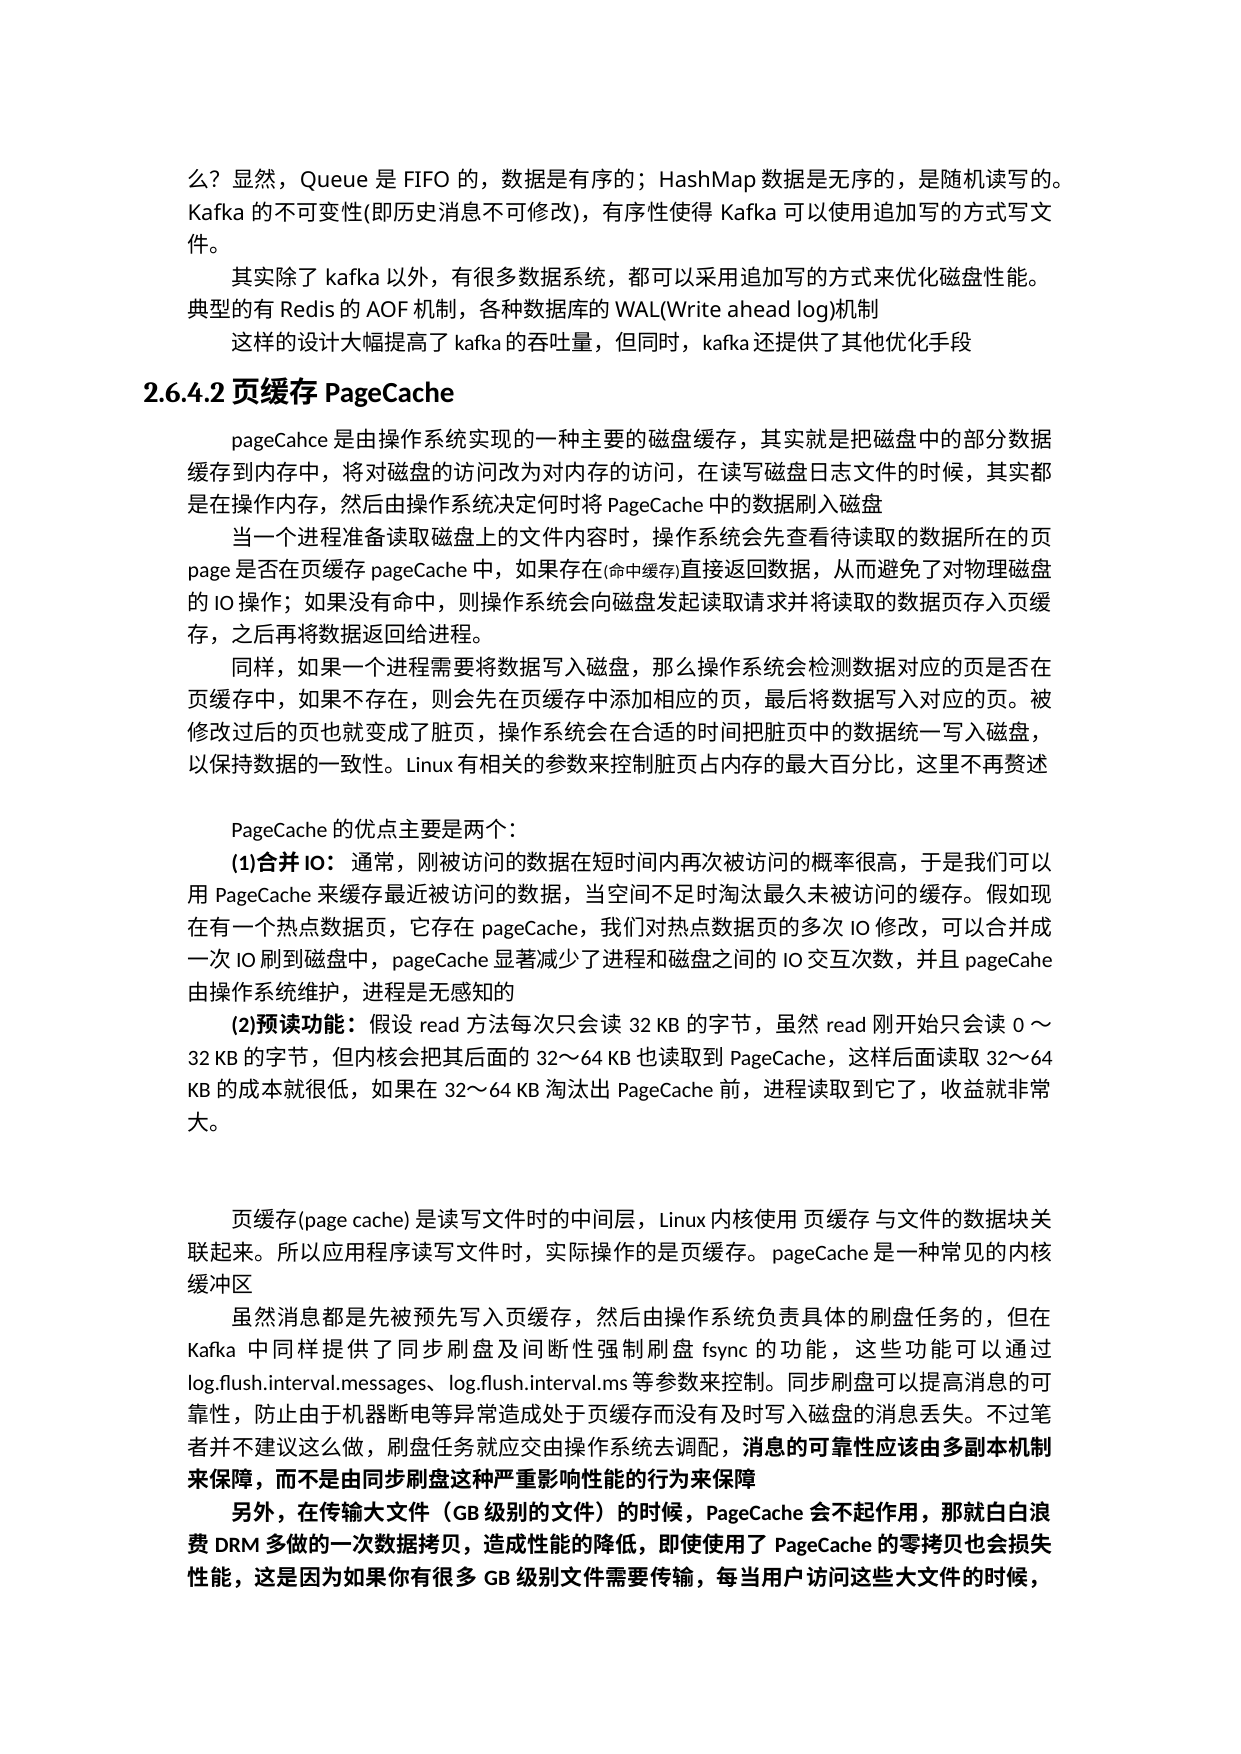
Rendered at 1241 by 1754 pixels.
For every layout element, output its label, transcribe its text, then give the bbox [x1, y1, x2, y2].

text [187, 1494, 1053, 1592]
text pageCahce是由操作系统实现的一种主要的磁盘缓存，其实就是把磁盘中的部分数据缓存到内存中，将对磁盘的访问改为对内存的访问，在读写磁盘日志文件的时候，其实都是在操作内存，然后由操作系统决定何时将PageCache中的数据刷入磁盘 [187, 422, 1053, 519]
text 页缓存PageCache [143, 357, 1053, 422]
text PageCache 的优点主要是两个： [187, 812, 1053, 844]
text 虽然消息都是先被预先写入页缓存，然后由操作系统负责具体的刷盘任务的，但在 Kafka 中同样提供了同步刷盘及间断性强制刷盘fsync的功能，这些功能可以通过 log.flush.interval.messages、log.flush.interval.ms等参数来控制。同步刷盘可以提高消息的可靠性，防止由于机器断电等异常造成处于页缓存而没有及时写入磁盘的消息丢失。不过笔者并不建议这么做，刷盘任务就应交由操作系统去调配，消息的可靠性应该由多副本机制来保障，而不是由同步刷盘这种严重影响性能的行为来保障 [187, 1299, 1053, 1494]
text 页缓存(page cache) 是读写文件时的中间层，Linux内核使用 页缓存 与文件的数据块关联起来。所以应用程序读写文件时，实际操作的是页缓存。pageCache是一种常见的内核缓冲区 [187, 1202, 1053, 1299]
text 这样的设计大幅提高了kafka的吞吐量，但同时，kafka还提供了其他优化手段 [187, 324, 1053, 357]
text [187, 162, 1053, 259]
text (2)预读功能：假设 read 方法每次只会读 32 KB 的字节，虽然 read 刚开始只会读 0 ～ 32 KB 的字节，但内核会把其后面的 32～64 KB 也读取到 PageCache，这样后面读取 32～64 KB 的成本就很低，如果在 32～64 KB 淘汰出 PageCache 前，进程读取到它了，收益就非常大。 [187, 1007, 1053, 1137]
text 同样，如果一个进程需要将数据写入磁盘，那么操作系统会检测数据对应的页是否在页缓存中，如果不存在，则会先在页缓存中添加相应的页，最后将数据写入对应的页。被修改过后的页也就变成了脏页，操作系统会在合适的时间把脏页中的数据统一写入磁盘，以保持数据的一致性。Linux有相关的参数来控制脏页占内存的最大百分比，这里不再赘述 [187, 649, 1053, 779]
text 其实除了kafka以外，有很多数据系统，都可以采用追加写的方式来优化磁盘性能。典型的有Redis的 AOF 机制，各种数据库的WAL(Write ahead log)机制 [187, 259, 1053, 324]
text (1)合并IO： 通常，刚被访问的数据在短时间内再次被访问的概率很高，于是我们可以用 PageCache 来缓存最近被访问的数据，当空间不足时淘汰最久未被访问的缓存。假如现在有一个热点数据页，它存在pageCache，我们对热点数据页的多次IO修改，可以合并成一次IO刷到磁盘中，pageCache显著减少了进程和磁盘之间的IO交互次数，并且pageCahe由操作系统维护，进程是无感知的 [187, 844, 1053, 1007]
text 当一个进程准备读取磁盘上的文件内容时，操作系统会先查看待读取的数据所在的页page是否在页缓存pageCache中，如果存在(命中缓存)直接返回数据，从而避免了对物理磁盘的IO操作；如果没有命中，则操作系统会向磁盘发起读取请求并将读取的数据页存入页缓存，之后再将数据返回给进程。 [187, 519, 1053, 649]
